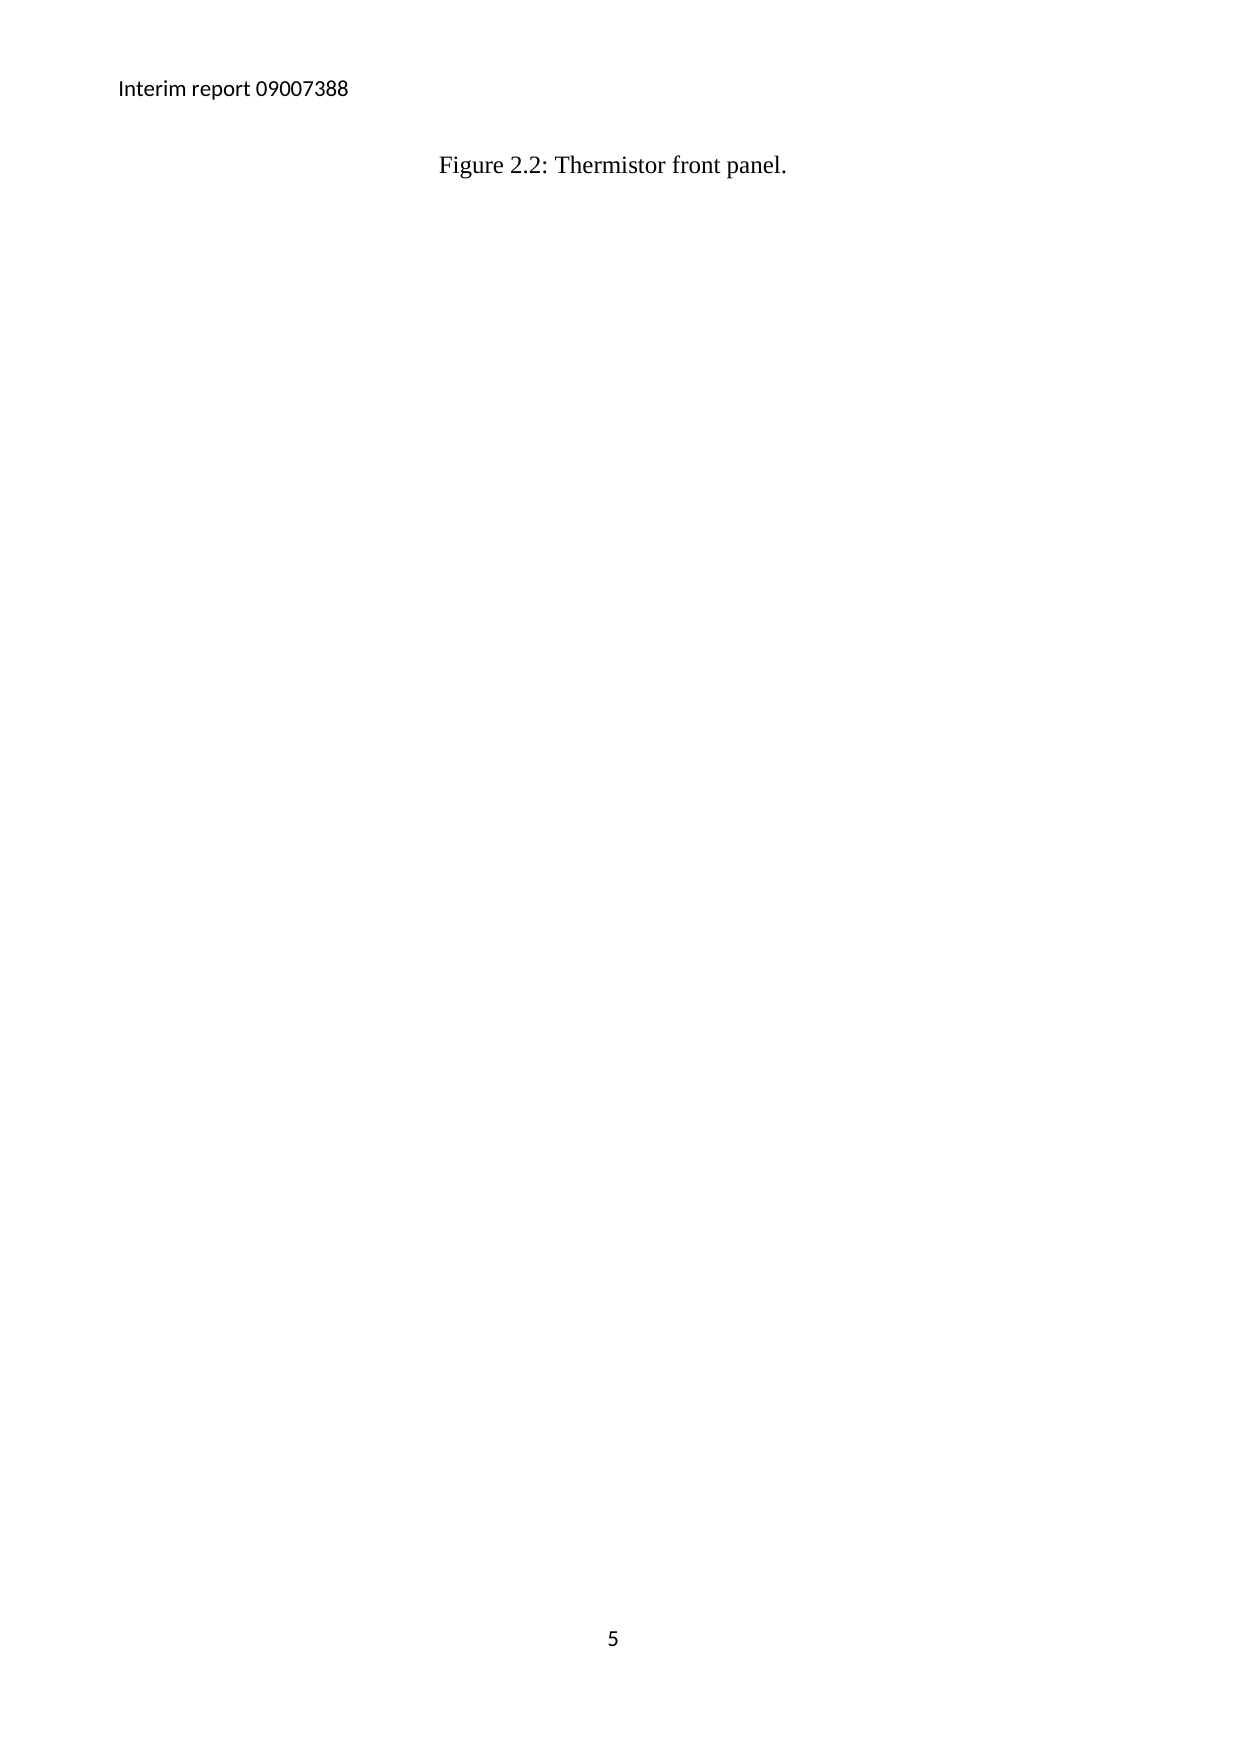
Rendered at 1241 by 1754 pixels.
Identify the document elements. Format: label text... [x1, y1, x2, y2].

text Figure 2.2: Thermistor front panel. [118, 150, 1107, 179]
